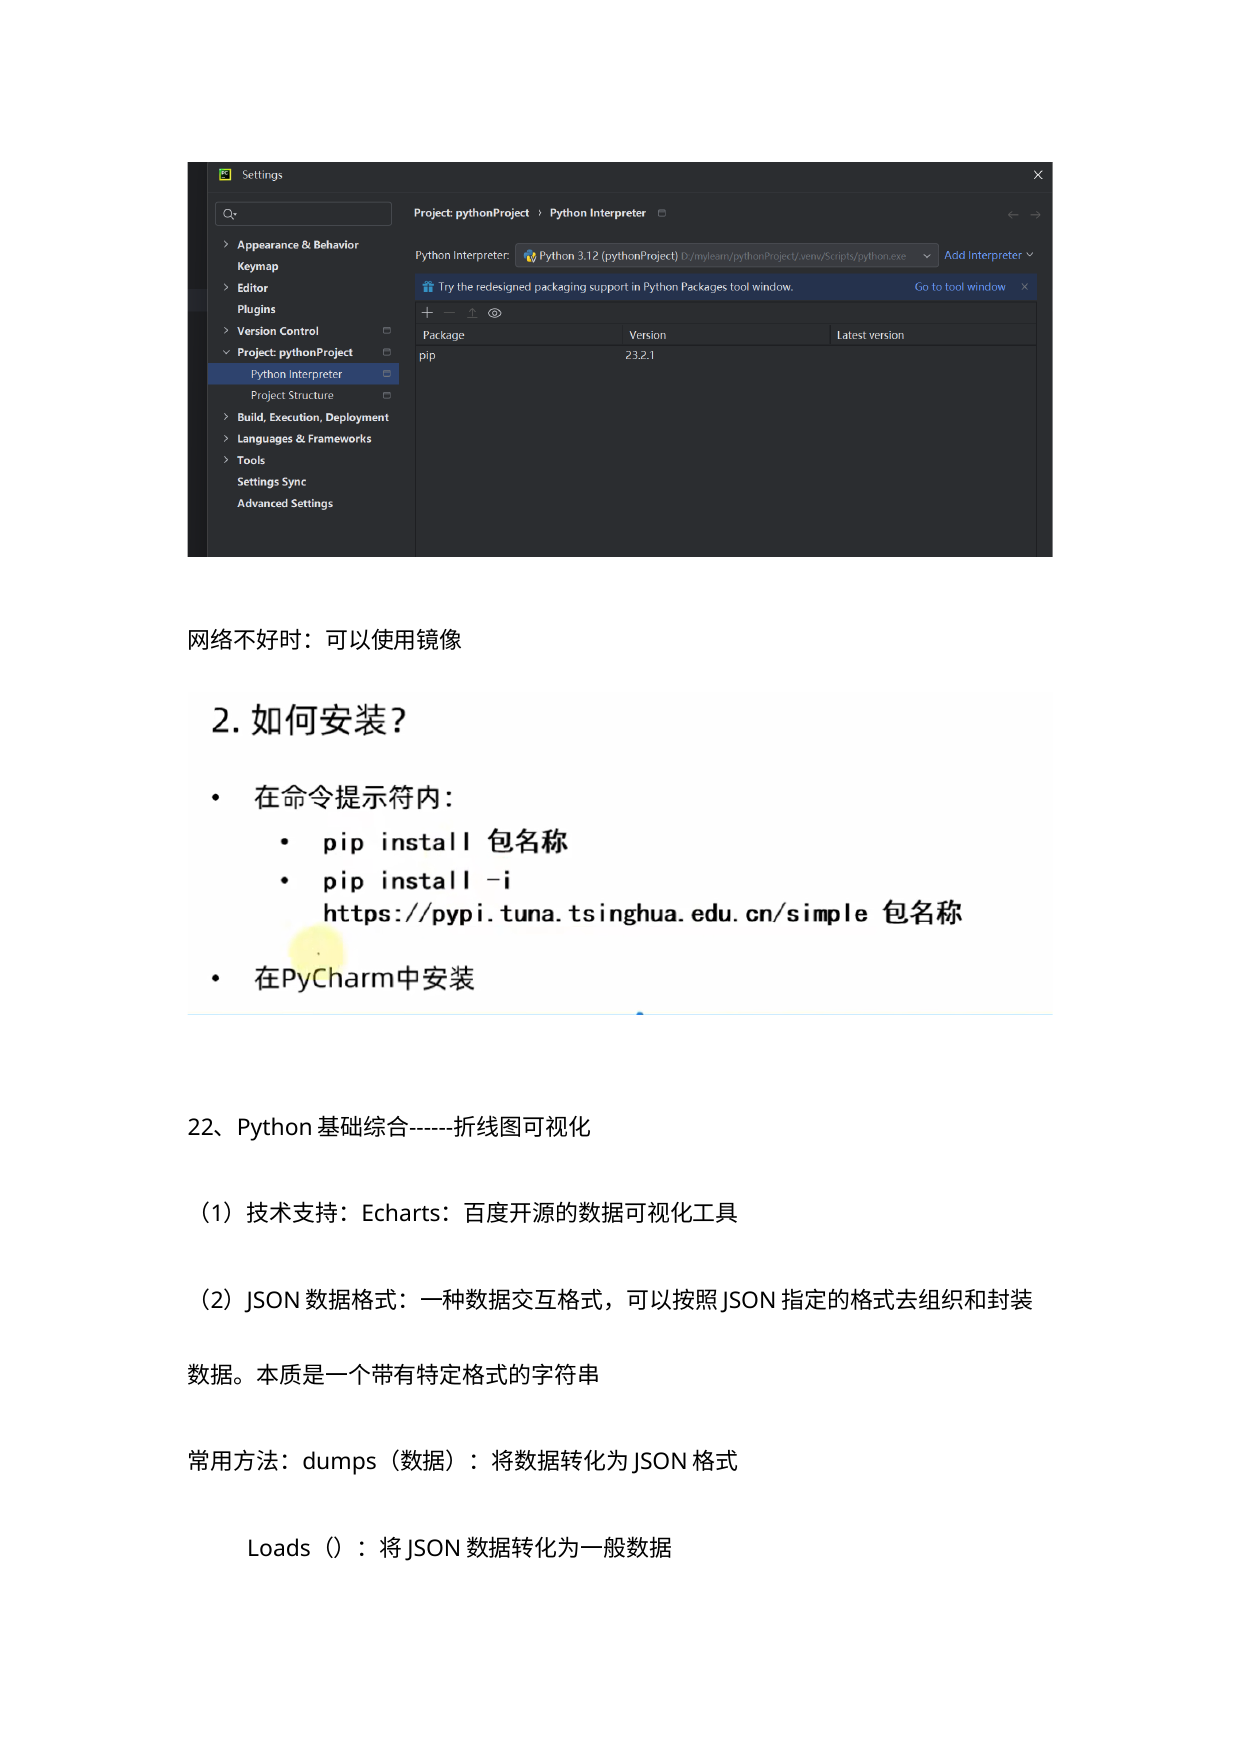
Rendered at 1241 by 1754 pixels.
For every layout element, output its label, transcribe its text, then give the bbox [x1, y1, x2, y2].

text 常用方法：dumps（数据）：将数据转化为JSON格式 [187, 1427, 1053, 1492]
text （1）技术支持：Echarts：百度开源的数据可视化工具 [187, 1179, 1053, 1244]
picture [187, 162, 1053, 557]
text 网络不好时：可以使用镜像 [187, 606, 1053, 671]
text （2）JSON数据格式：一种数据交互格式，可以按照JSON指定的格式去组织和封装数据。本质是一个带有特定格式的字符串 [187, 1266, 1053, 1406]
text 22、Python基础综合------折线图可视化 [187, 1093, 1053, 1158]
picture [187, 692, 1053, 1015]
text Loads（）：将JSON数据转化为一般数据 [187, 1514, 1053, 1579]
